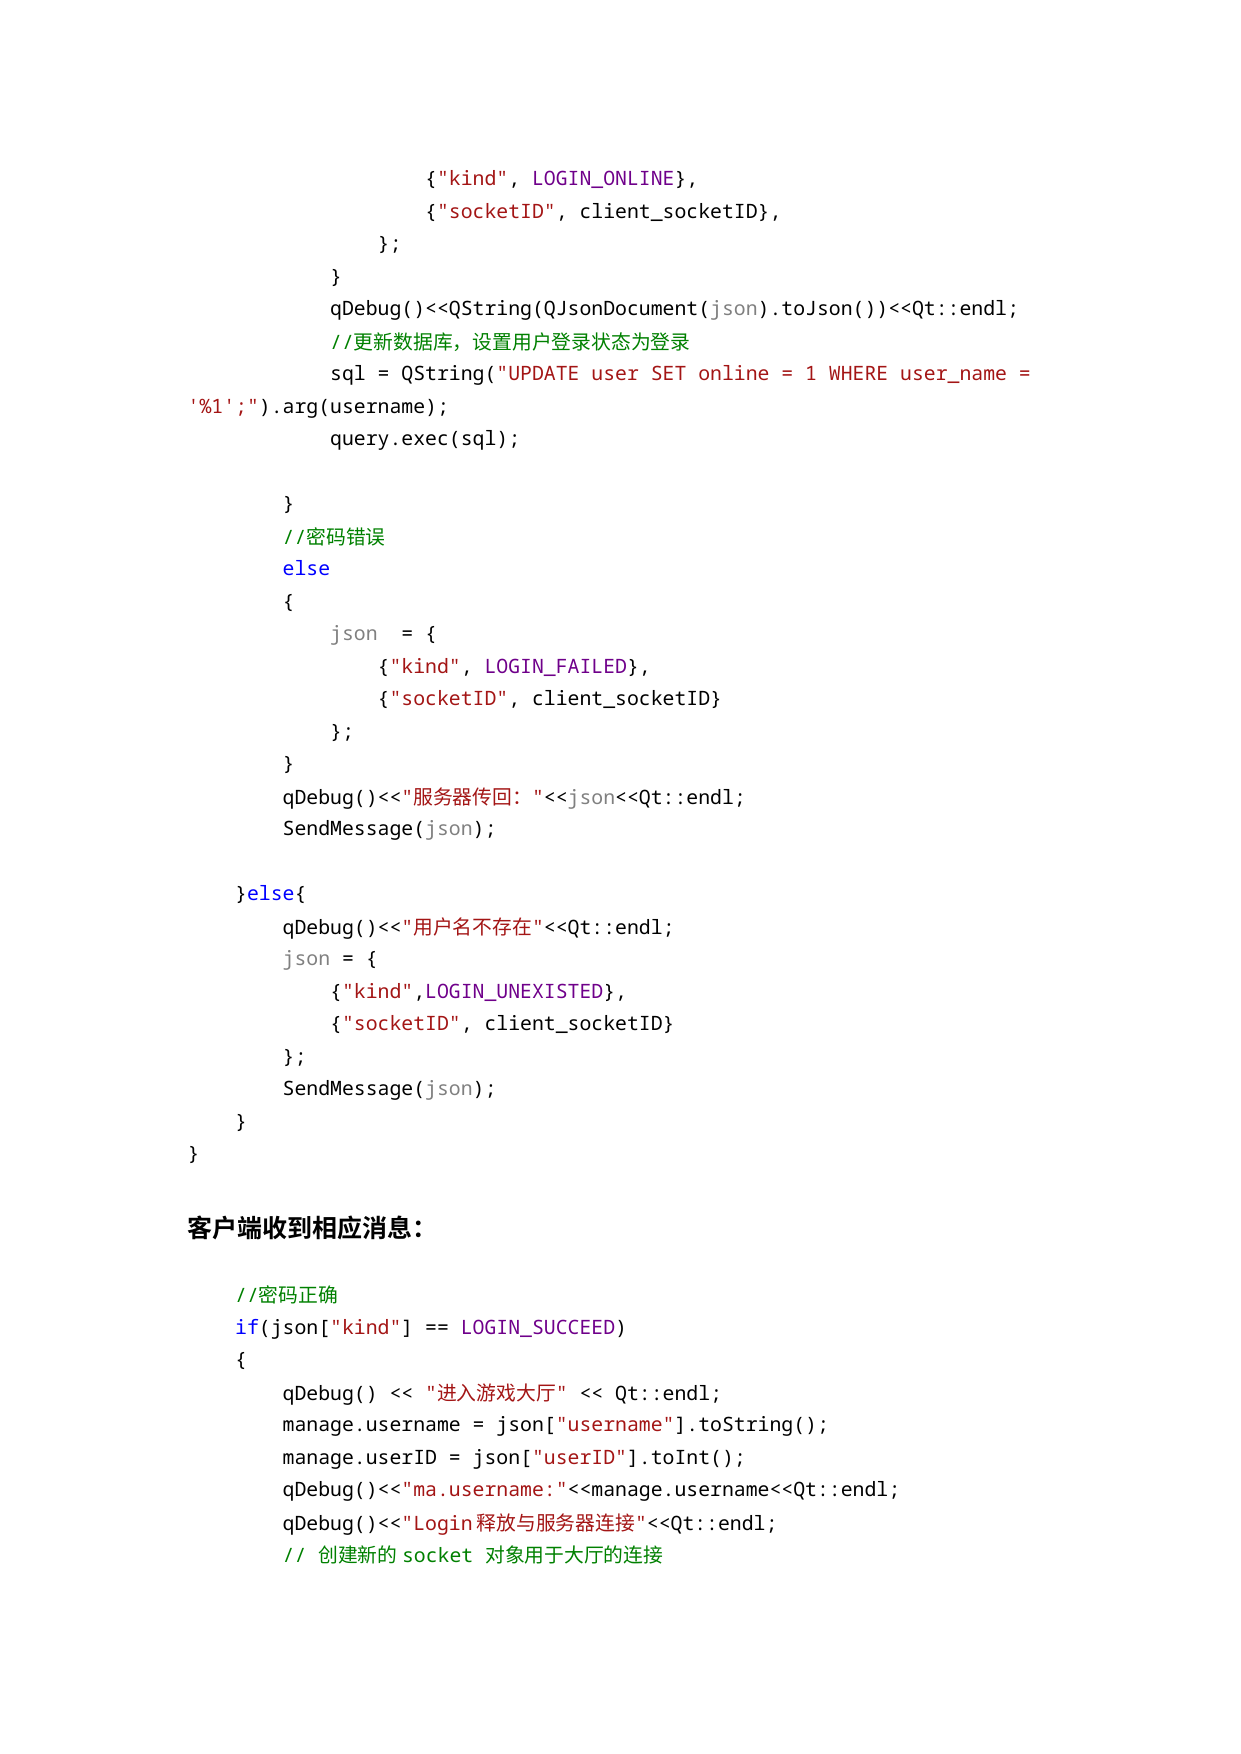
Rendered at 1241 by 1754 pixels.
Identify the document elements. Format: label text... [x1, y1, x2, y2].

text }; [187, 1039, 1053, 1072]
text manage.username = json["username"].toString(); [187, 1408, 1053, 1441]
text qDebug()<<"用户名不存在"<<Qt::endl; [187, 909, 1053, 942]
text {"socketID", client_socketID} [187, 1007, 1053, 1039]
text json = { [187, 942, 1053, 974]
text qDebug() << "进入游戏大厅" << Qt::endl; [187, 1376, 1053, 1408]
text //密码正确 [187, 1278, 1053, 1311]
text {"kind",LOGIN_UNEXISTED}, [187, 974, 1053, 1007]
text // 创建新的 socket 对象用于大厅的连接 [187, 1538, 1053, 1571]
text }else{ [187, 877, 1053, 909]
text {"kind", LOGIN_ONLINE}, [187, 162, 1053, 194]
text {"socketID", client_socketID} [187, 682, 1053, 714]
text //更新数据库，设置用户登录状态为登录 [187, 324, 1053, 357]
text qDebug()<<"服务器传回："<<json<<Qt::endl; [187, 779, 1053, 812]
text qDebug()<<"ma.username:"<<manage.username<<Qt::endl; [187, 1473, 1053, 1506]
subtitle 客户端收到相应消息： [187, 1194, 1053, 1259]
text }; [187, 227, 1053, 259]
text {"socketID", client_socketID}, [187, 194, 1053, 227]
text {"kind", LOGIN_FAILED}, [187, 649, 1053, 682]
text } [187, 1137, 1053, 1169]
text SendMessage(json); [187, 812, 1053, 844]
text qDebug()<<QString(QJsonDocument(json).toJson())<<Qt::endl; [187, 292, 1053, 324]
text { [187, 584, 1053, 617]
text } [187, 259, 1053, 292]
text if(json["kind"] == LOGIN_SUCCEED) [187, 1311, 1053, 1343]
text qDebug()<<"Login释放与服务器连接"<<Qt::endl; [187, 1506, 1053, 1538]
text else [187, 552, 1053, 584]
text }; [187, 714, 1053, 747]
text { [187, 1343, 1053, 1376]
text } [187, 487, 1053, 519]
text sql = QString("UPDATE user SET online = 1 WHERE user_name = '%1';").arg(username); [187, 357, 1053, 422]
text SendMessage(json); [187, 1072, 1053, 1104]
text manage.userID = json["userID"].toInt(); [187, 1441, 1053, 1473]
text } [187, 1104, 1053, 1137]
text } [187, 747, 1053, 779]
text query.exec(sql); [187, 422, 1053, 454]
text json = { [187, 617, 1053, 649]
text //密码错误 [187, 519, 1053, 552]
